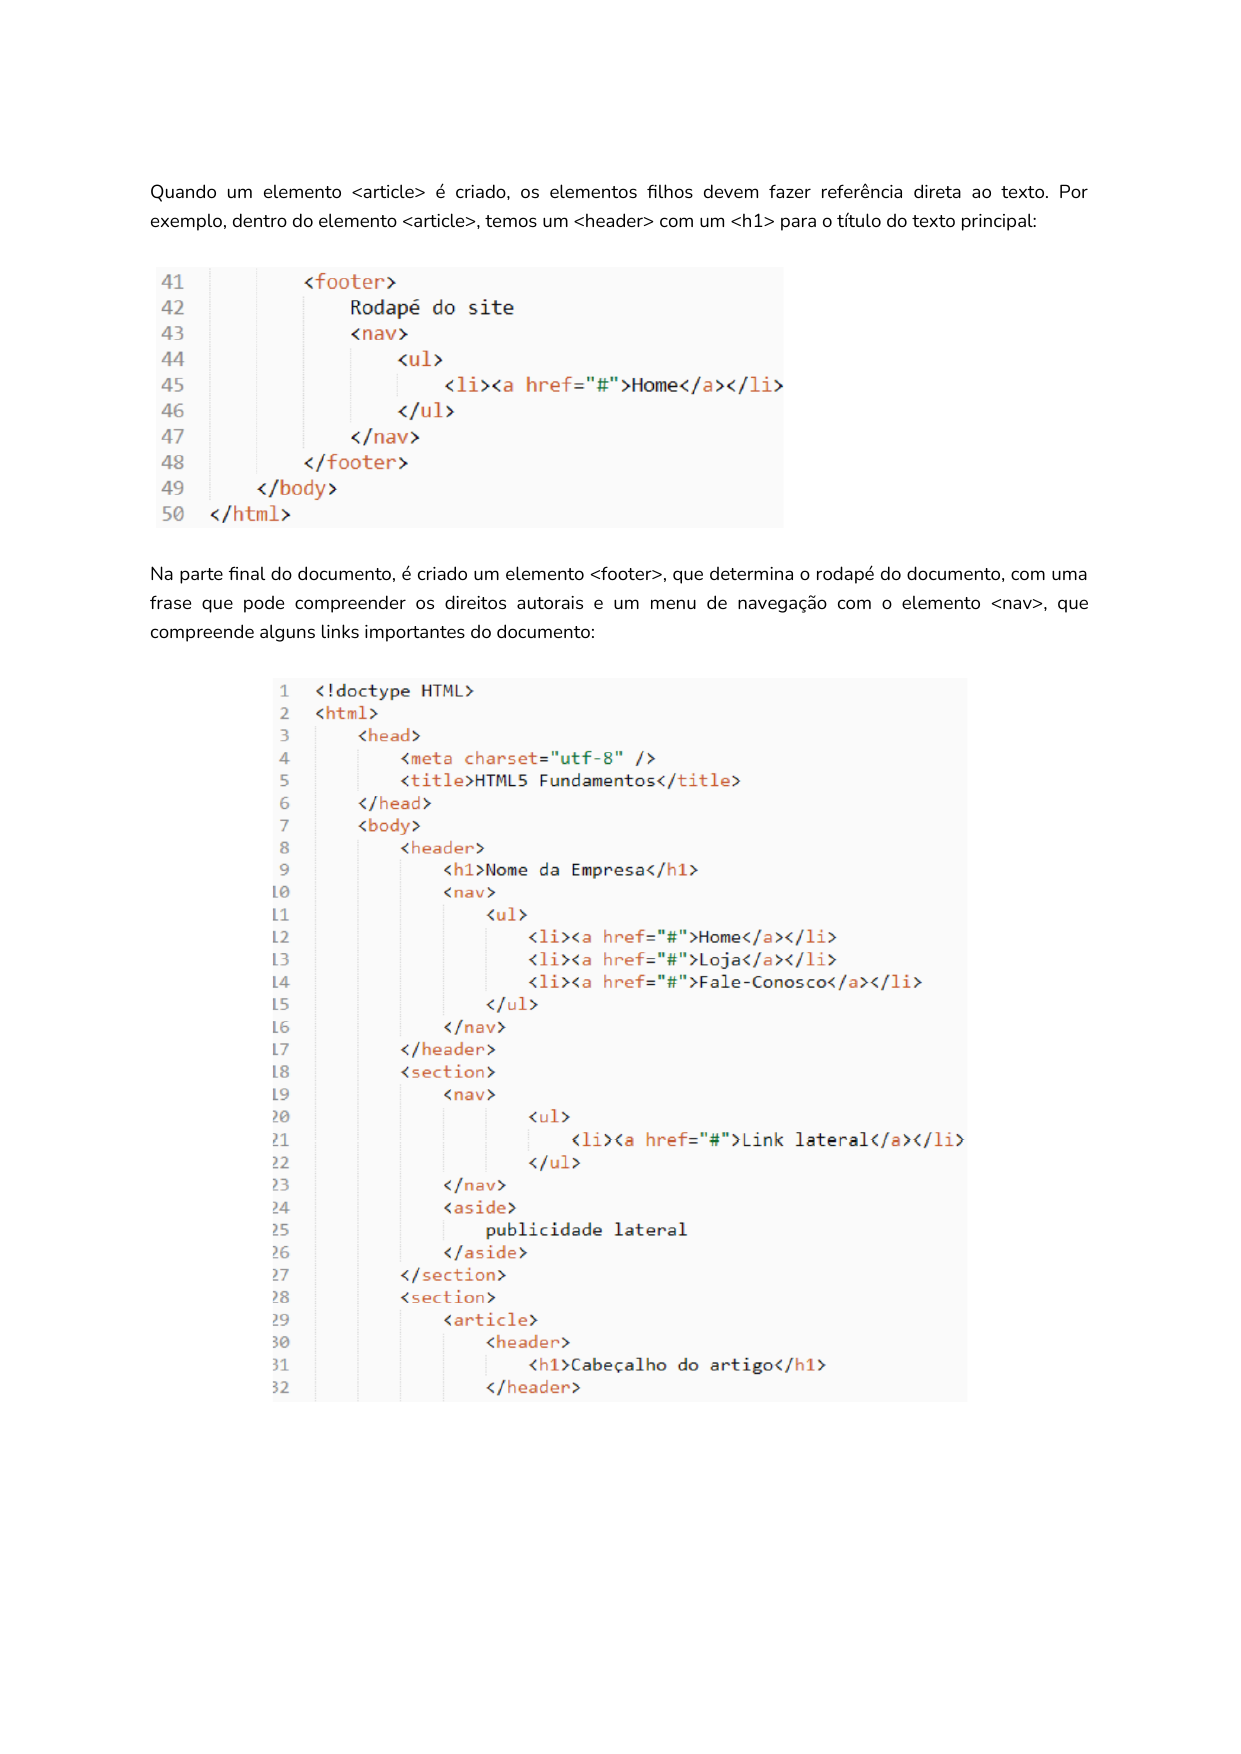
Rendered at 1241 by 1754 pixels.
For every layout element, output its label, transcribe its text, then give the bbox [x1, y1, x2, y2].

text Na parte final do documento, é criado um elemento <footer>, que determina o rodapé do documento, com uma frase que pode compreender os direitos autorais e um menu de navegação com o elemento <nav>, que compreende alguns links importantes do documento: [150, 561, 1090, 645]
picture [272, 678, 968, 1402]
picture [150, 267, 784, 528]
text Quando um elemento <article> é criado, os elementos filhos devem fazer referência direta ao texto. Por exemplo, dentro do elemento <article>, temos um <header> com um <h1> para o título do texto principal: [150, 179, 1090, 234]
